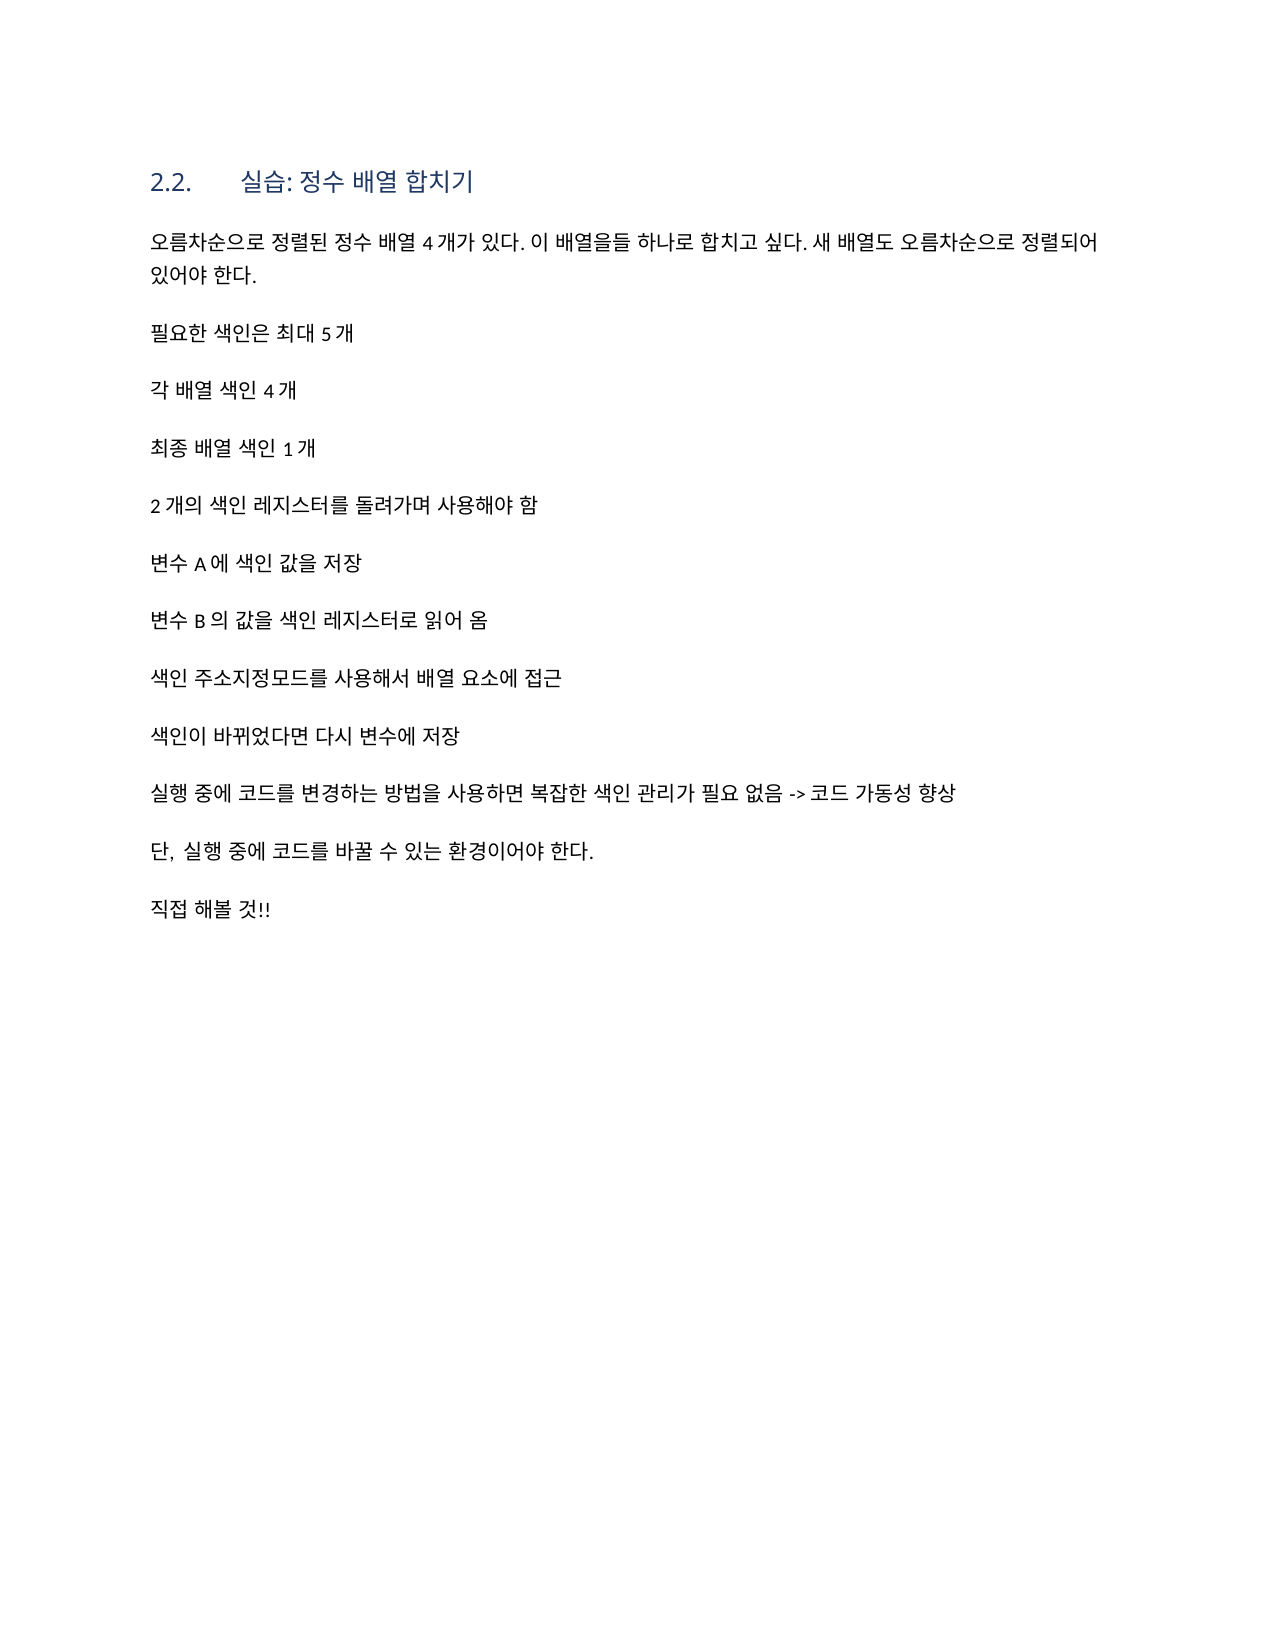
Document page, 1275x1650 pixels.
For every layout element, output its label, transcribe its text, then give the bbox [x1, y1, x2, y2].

text 각 배열 색인 4개 [150, 374, 1125, 404]
text 오름차순으로 정렬된 정수 배열 4개가 있다. 이 배열을들 하나로 합치고 싶다. 새 배열도 오름차순으로 정렬되어 있어야 한다. [150, 227, 1125, 289]
text 실행 중에 코드를 변경하는 방법을 사용하면 복잡한 색인 관리가 필요 없음 -> 코드 가동성 향상 [150, 778, 1125, 808]
subtitle 실습: 정수 배열 합치기 [150, 162, 1125, 199]
text 변수 A에 색인 값을 저장 [150, 547, 1125, 577]
text 변수 B의 값을 색인 레지스터로 읽어 옴 [150, 605, 1125, 635]
text 2개의 색인 레지스터를 돌려가며 사용해야 함 [150, 489, 1125, 520]
text 단, 실행 중에 코드를 바꿀 수 있는 환경이어야 한다. [150, 835, 1125, 865]
text 직접 해볼 것!! [150, 893, 1125, 923]
text 색인 주소지정모드를 사용해서 배열 요소에 접근 [150, 662, 1125, 693]
text 필요한 색인은 최대 5개 [150, 317, 1125, 347]
text 색인이 바뀌었다면 다시 변수에 저장 [150, 720, 1125, 750]
text 최종 배열 색인 1개 [150, 432, 1125, 462]
